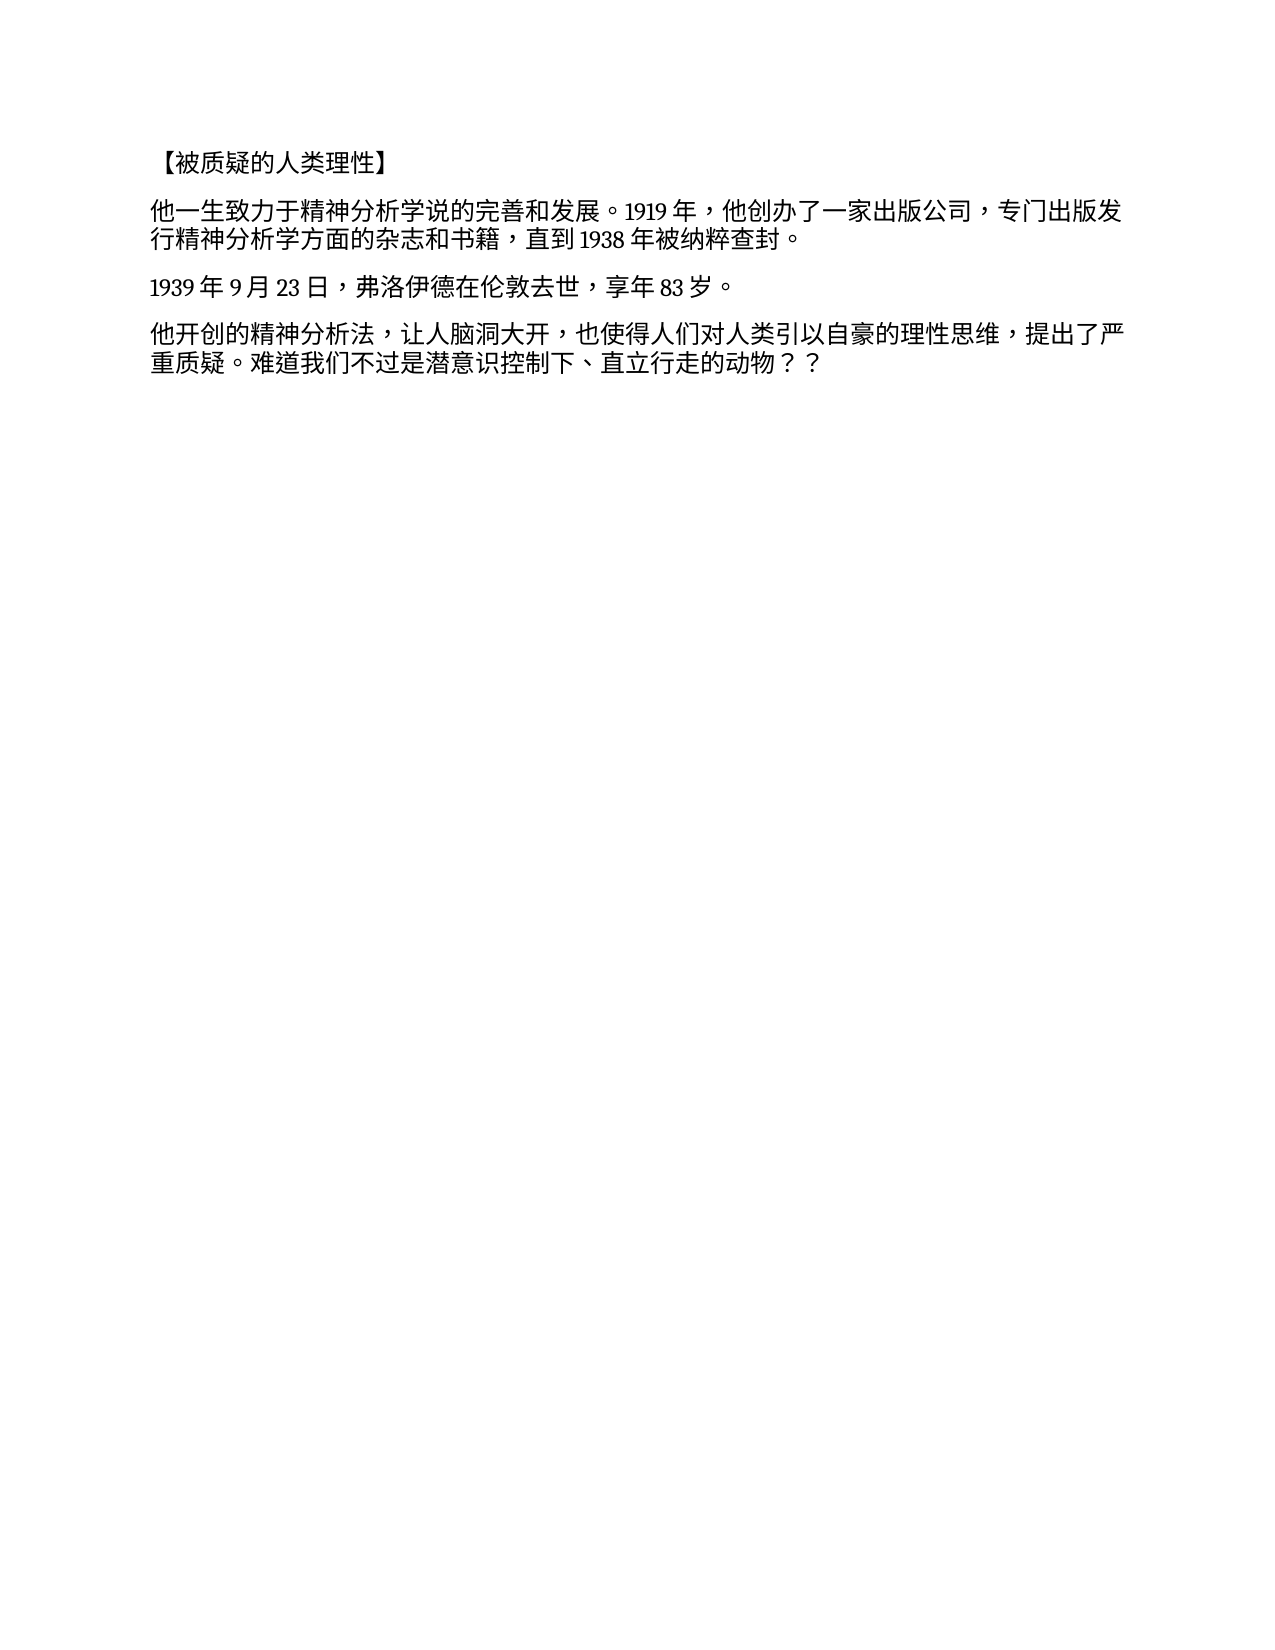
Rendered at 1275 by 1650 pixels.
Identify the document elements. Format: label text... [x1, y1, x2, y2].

text 1939年9月23日，弗洛伊德在伦敦去世，享年83岁。 [150, 274, 1125, 302]
text 他开创的精神分析法，让人脑洞大开，也使得人们对人类引以自豪的理性思维，提出了严重质疑。难道我们不过是潜意识控制下、直立行走的动物？？ [150, 321, 1125, 379]
text 他一生致力于精神分析学说的完善和发展。1919年，他创办了一家出版公司，专门出版发行精神分析学方面的杂志和书籍，直到1938年被纳粹查封。 [150, 197, 1125, 255]
text 【被质疑的人类理性】 [150, 150, 1125, 179]
